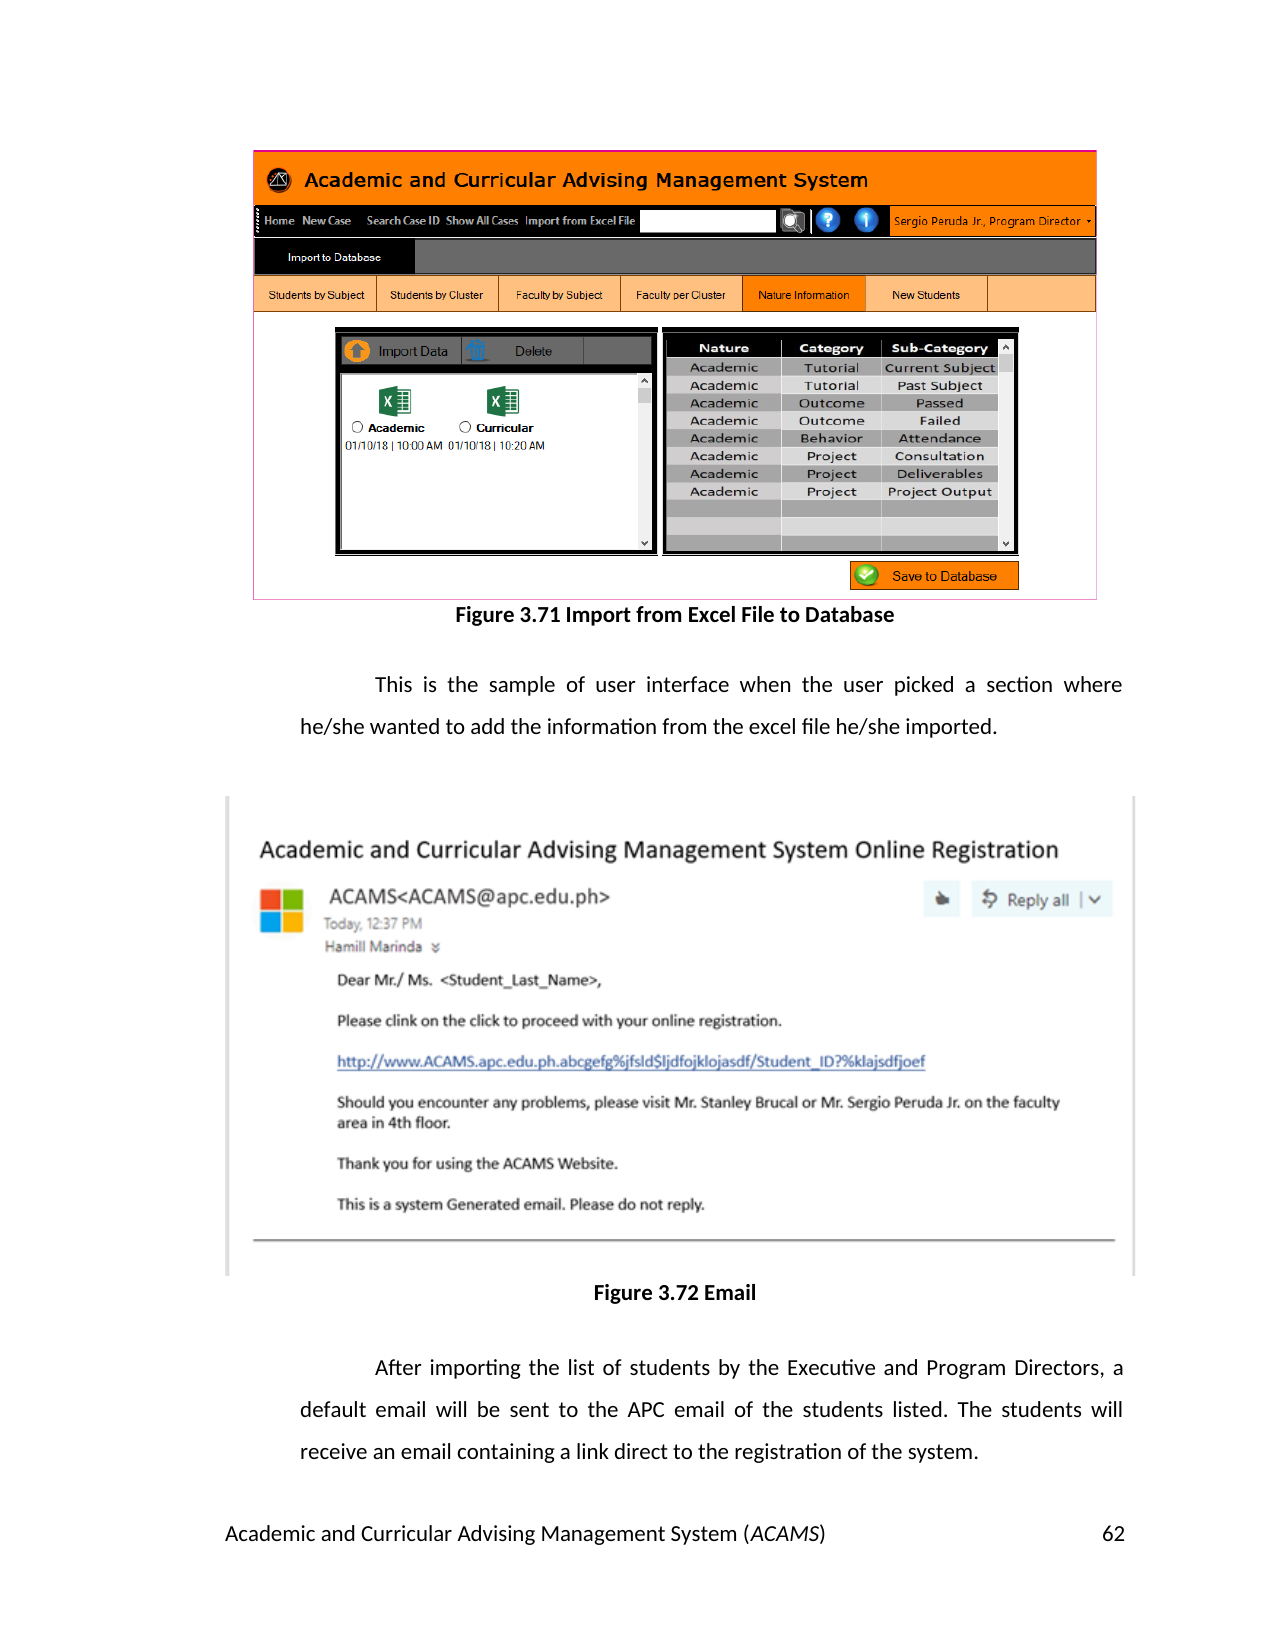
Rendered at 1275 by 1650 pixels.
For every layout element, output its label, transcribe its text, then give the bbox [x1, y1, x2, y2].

text Figure 3.72 Email [225, 1278, 1125, 1306]
picture [253, 150, 1097, 600]
picture [225, 796, 1136, 1276]
text This is the sample of user interface when the user picked a section where he/she wanted to add the information from the excel file he/she imported. [300, 670, 1125, 740]
text After importing the list of students by the Executive and Program Directors, a default email will be sent to the APC email of the students listed. The students will receive an email containing a link direct to the registration of the system. [300, 1353, 1125, 1465]
text Figure 3.71 Import from Excel File to Database [225, 600, 1125, 628]
